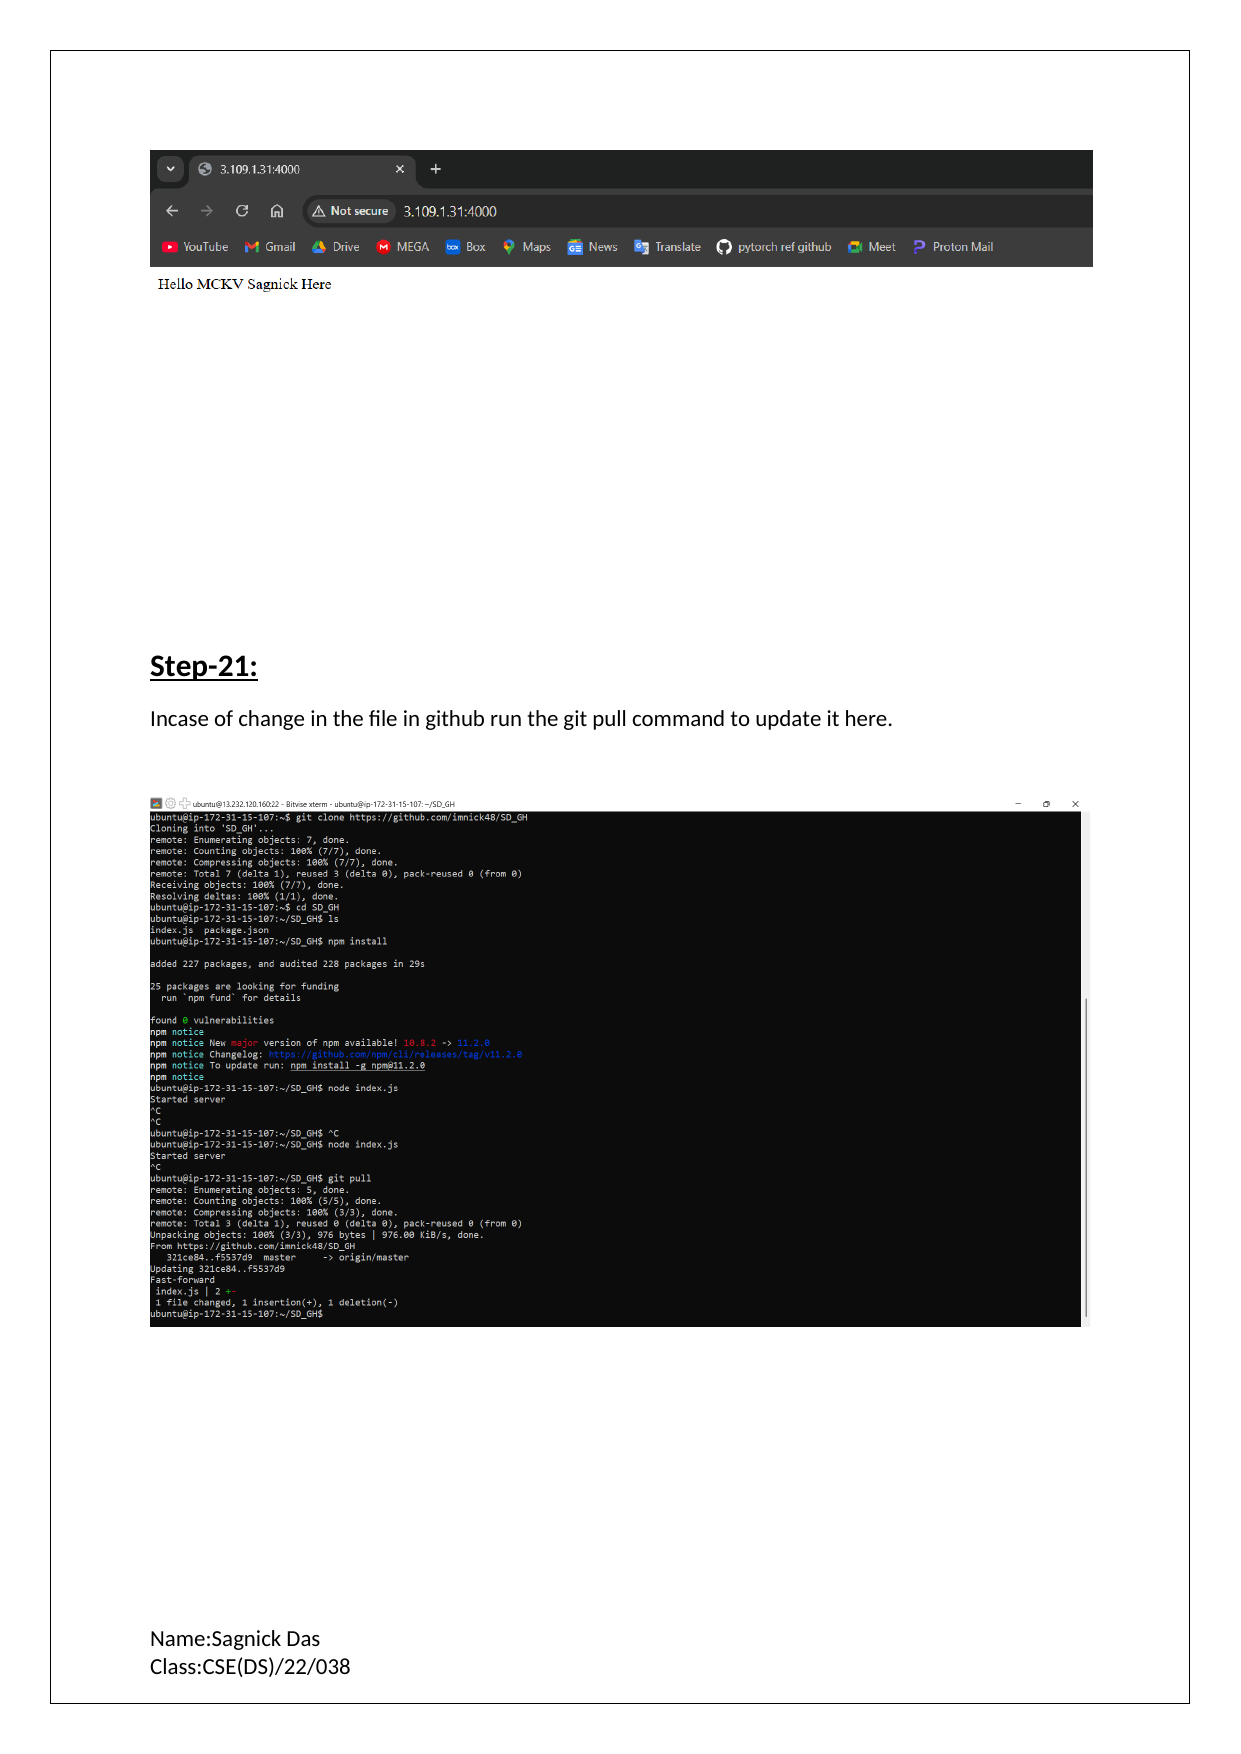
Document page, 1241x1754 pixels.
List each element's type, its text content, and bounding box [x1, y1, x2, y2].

picture [150, 150, 1093, 628]
text Incase of change in the file in github run the git pull command to update it here. [150, 704, 1090, 732]
text Step-21: [150, 646, 1090, 684]
picture [150, 797, 1091, 1327]
